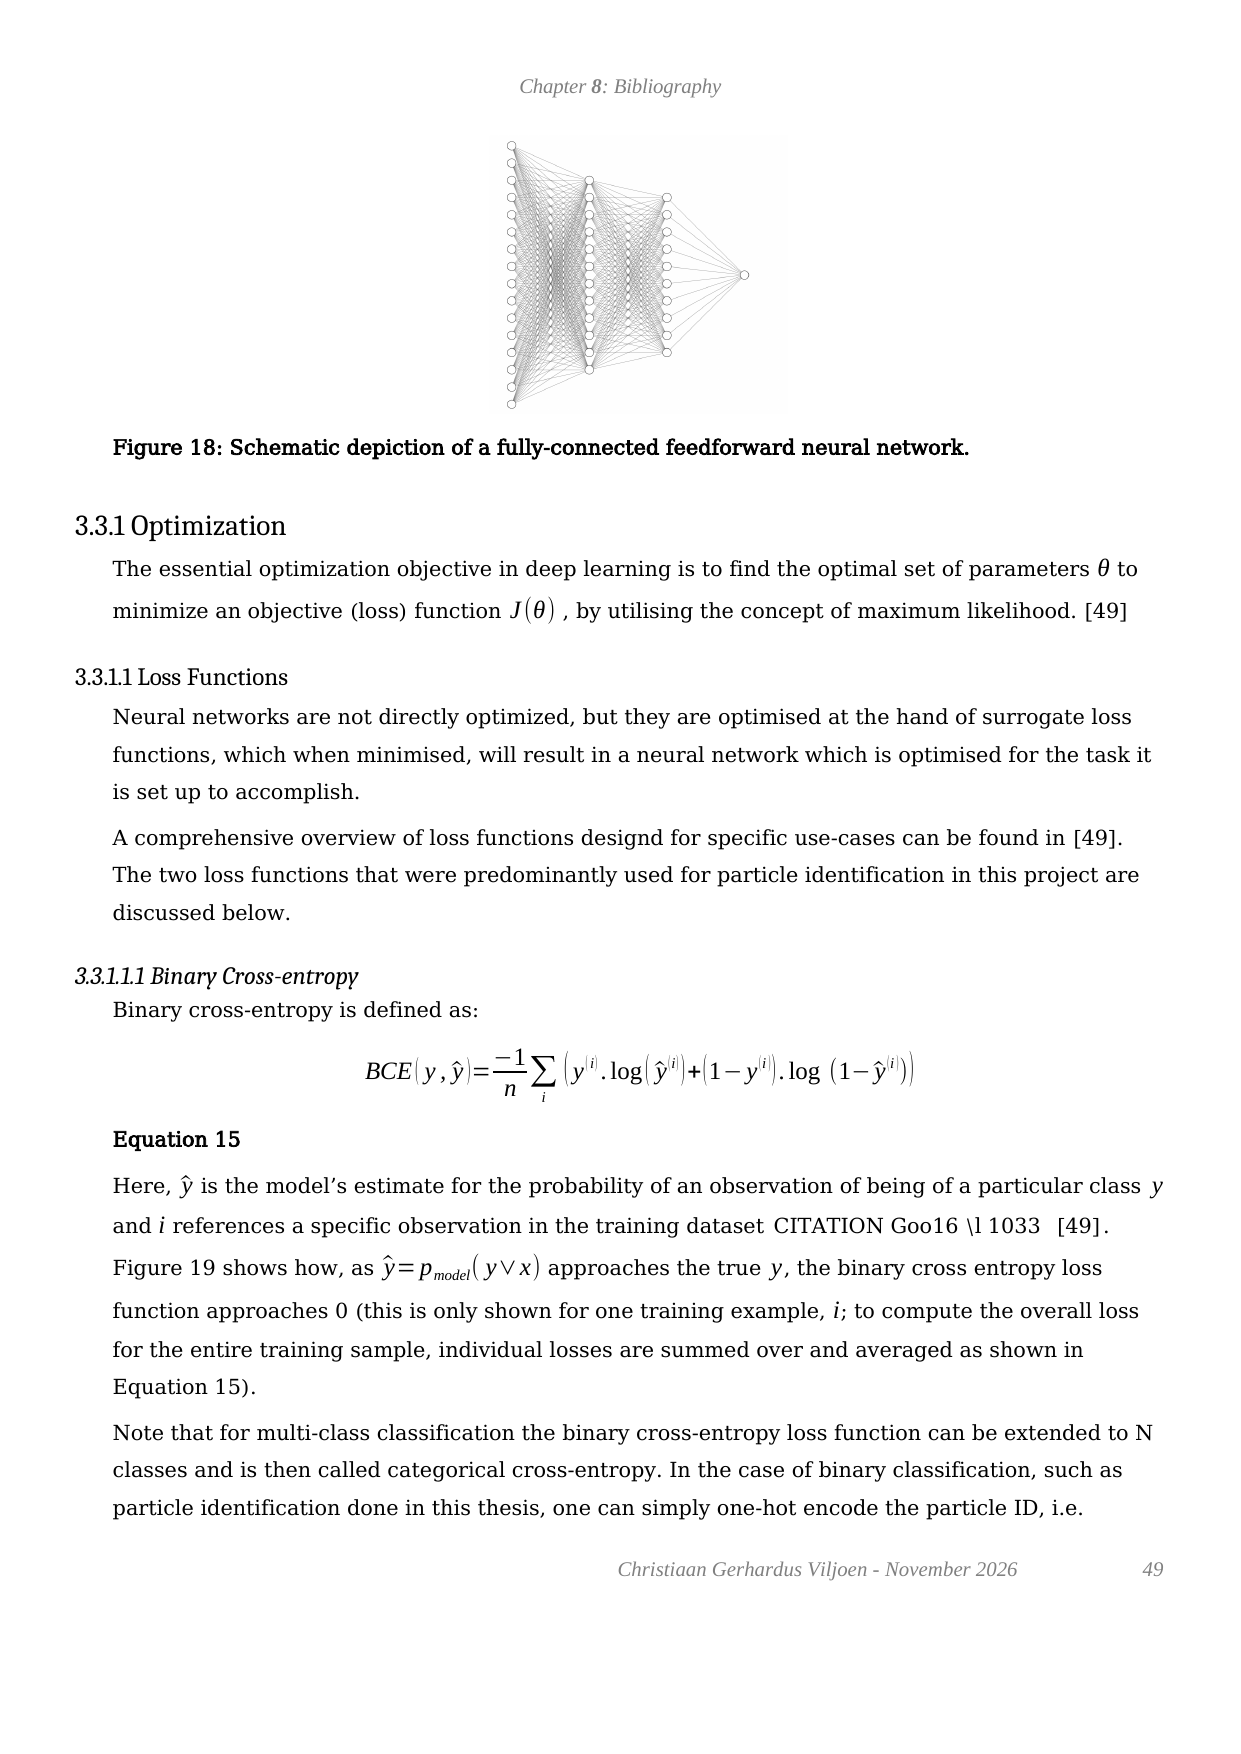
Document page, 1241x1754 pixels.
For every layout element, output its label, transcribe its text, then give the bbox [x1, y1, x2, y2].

subtitle Binary Cross-entropy [75, 962, 1165, 991]
subtitle Loss Functions [75, 663, 1165, 691]
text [112, 1420, 1165, 1520]
text Here, is the model’s estimate for the probability of an observation of being of a particular class and references a specific observation in the training dataset. Figure 19 shows how, as approaches the true , the binary cross entropy loss function approaches 0 (this is only shown for one training example, ; to compute the overall loss for the entire training sample, individual losses are summed over and averaged as shown in Equation 15). [112, 1172, 1165, 1399]
subtitle Optimization [75, 509, 1165, 542]
text Figure 18: Schematic depiction of a fully-connected feedforward neural network. [112, 434, 1165, 459]
text Equation 15 [112, 1126, 1165, 1151]
text Neural networks are not directly optimized, but they are optimised at the hand of surrogate loss functions, which when minimised, will result in a neural network which is optimised for the task it is set up to accomplish. [112, 704, 1165, 804]
text The essential optimization objective in deep learning is to find the optimal set of parameters to minimize an objective (loss) function , by utilising the concept of maximum likelihood. [112, 555, 1165, 625]
text Binary cross-entropy is defined as: [112, 997, 1165, 1022]
text A comprehensive overview of loss functions designd for specific use-cases can be found in . The two loss functions that were predominantly used for particle identification in this project are discussed below. [112, 825, 1165, 925]
picture [489, 135, 788, 414]
